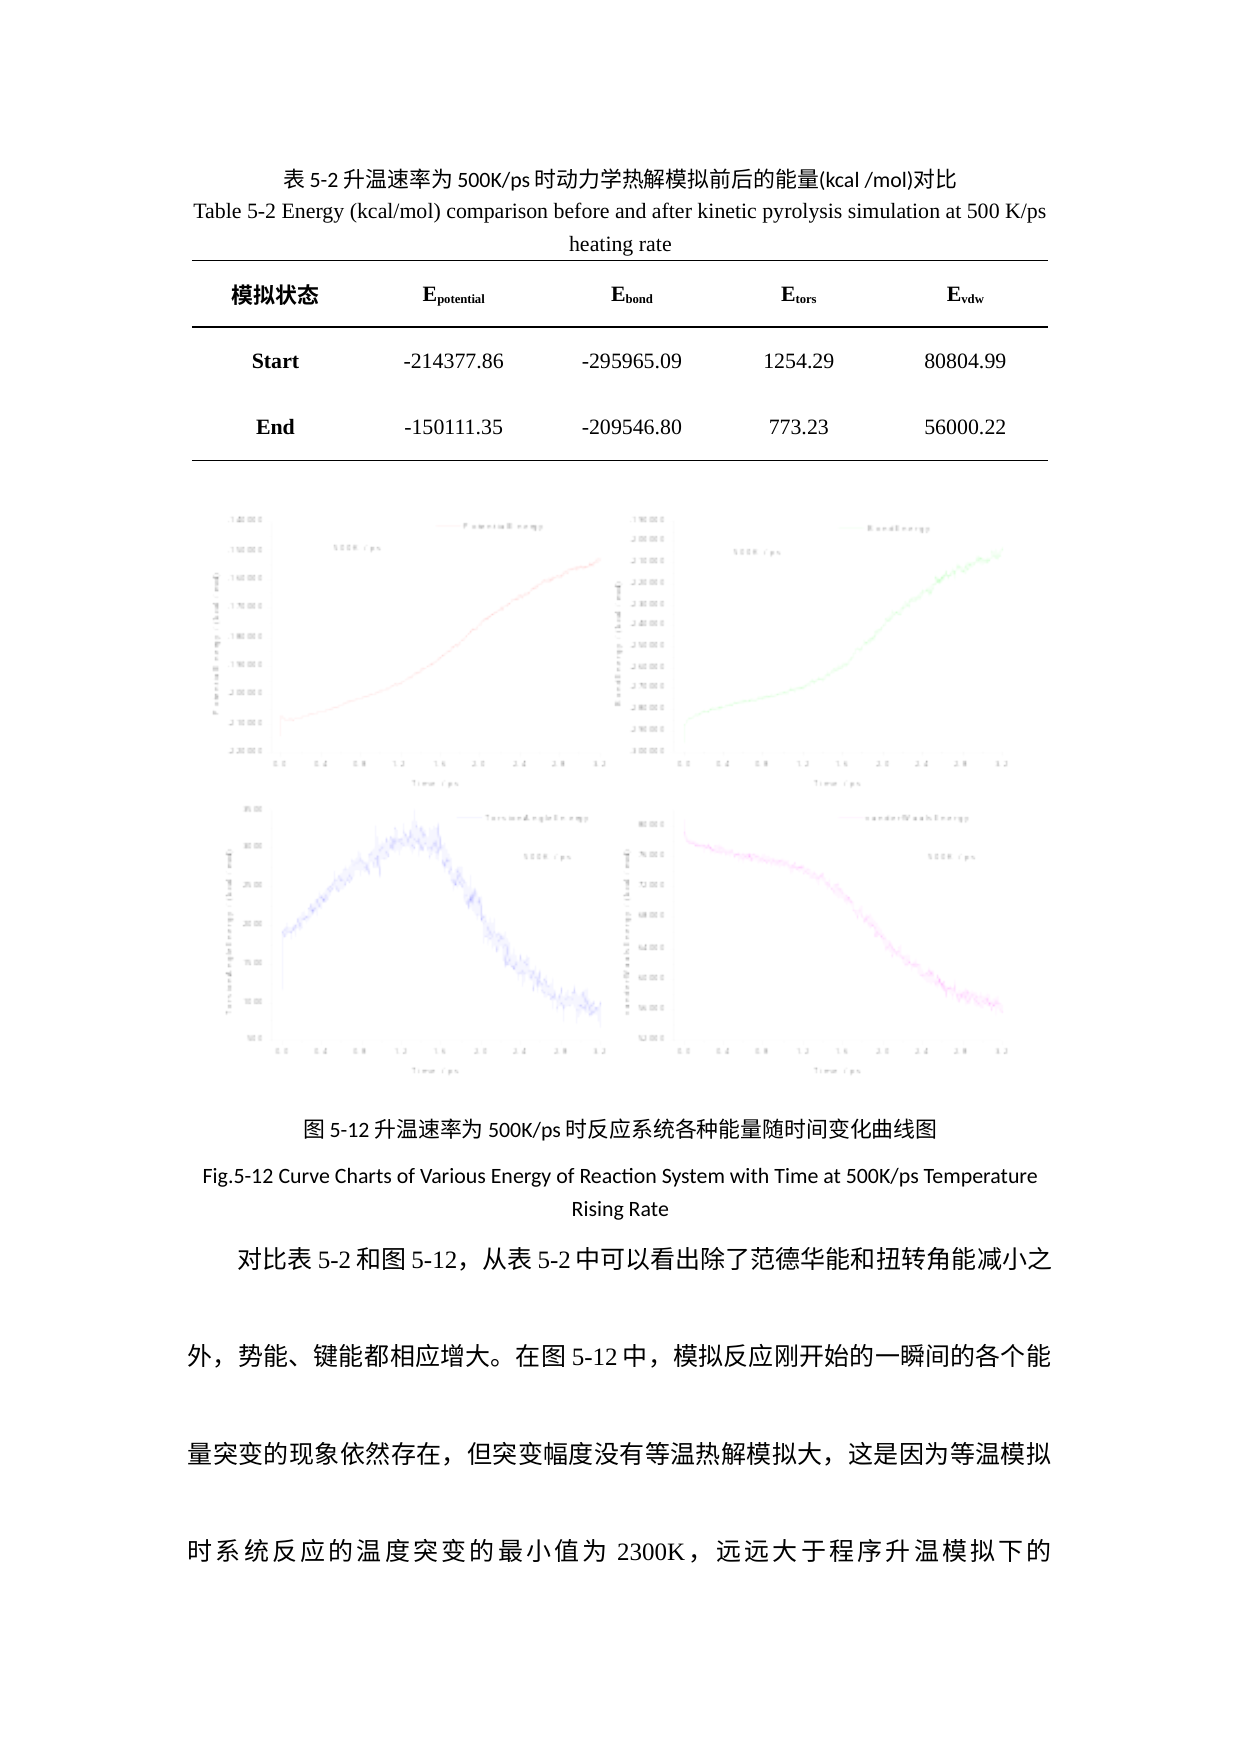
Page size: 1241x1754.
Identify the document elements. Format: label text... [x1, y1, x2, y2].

table_header Etors [715, 261, 882, 326]
table_cell 80804.99 [882, 328, 1048, 393]
text Fig.5-12 Curve Charts of Various Energy of Reaction System with Time at 500K/ps Temperature Rising Rate [187, 1160, 1053, 1225]
table_cell 56000.22 [882, 394, 1048, 460]
table_header Epotential [359, 261, 548, 326]
text Table 5-2 Energy (kcal/mol) comparison before and after kinetic pyrolysis simulation at 500 K/ps heating rate [187, 194, 1053, 259]
table_cell 773.23 [715, 394, 882, 460]
table_cell -209546.80 [548, 394, 715, 460]
table_cell Start [192, 328, 358, 393]
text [187, 1225, 1053, 1582]
table_cell End [192, 394, 358, 460]
table_header Ebond [548, 261, 715, 326]
table_header Evdw [882, 261, 1048, 326]
text 图5-12 升温速率为500K/ps时反应系统各种能量随时间变化曲线图 [187, 1111, 1053, 1144]
table_cell -295965.09 [548, 328, 715, 393]
table_cell 1254.29 [715, 328, 882, 393]
table_cell -150111.35 [359, 394, 548, 460]
text 表5-2 升温速率为500K/ps时动力学热解模拟前后的能量(kcal /mol)对比 [187, 162, 1053, 194]
table_cell -214377.86 [359, 328, 548, 393]
table_header 模拟状态 [192, 261, 358, 326]
